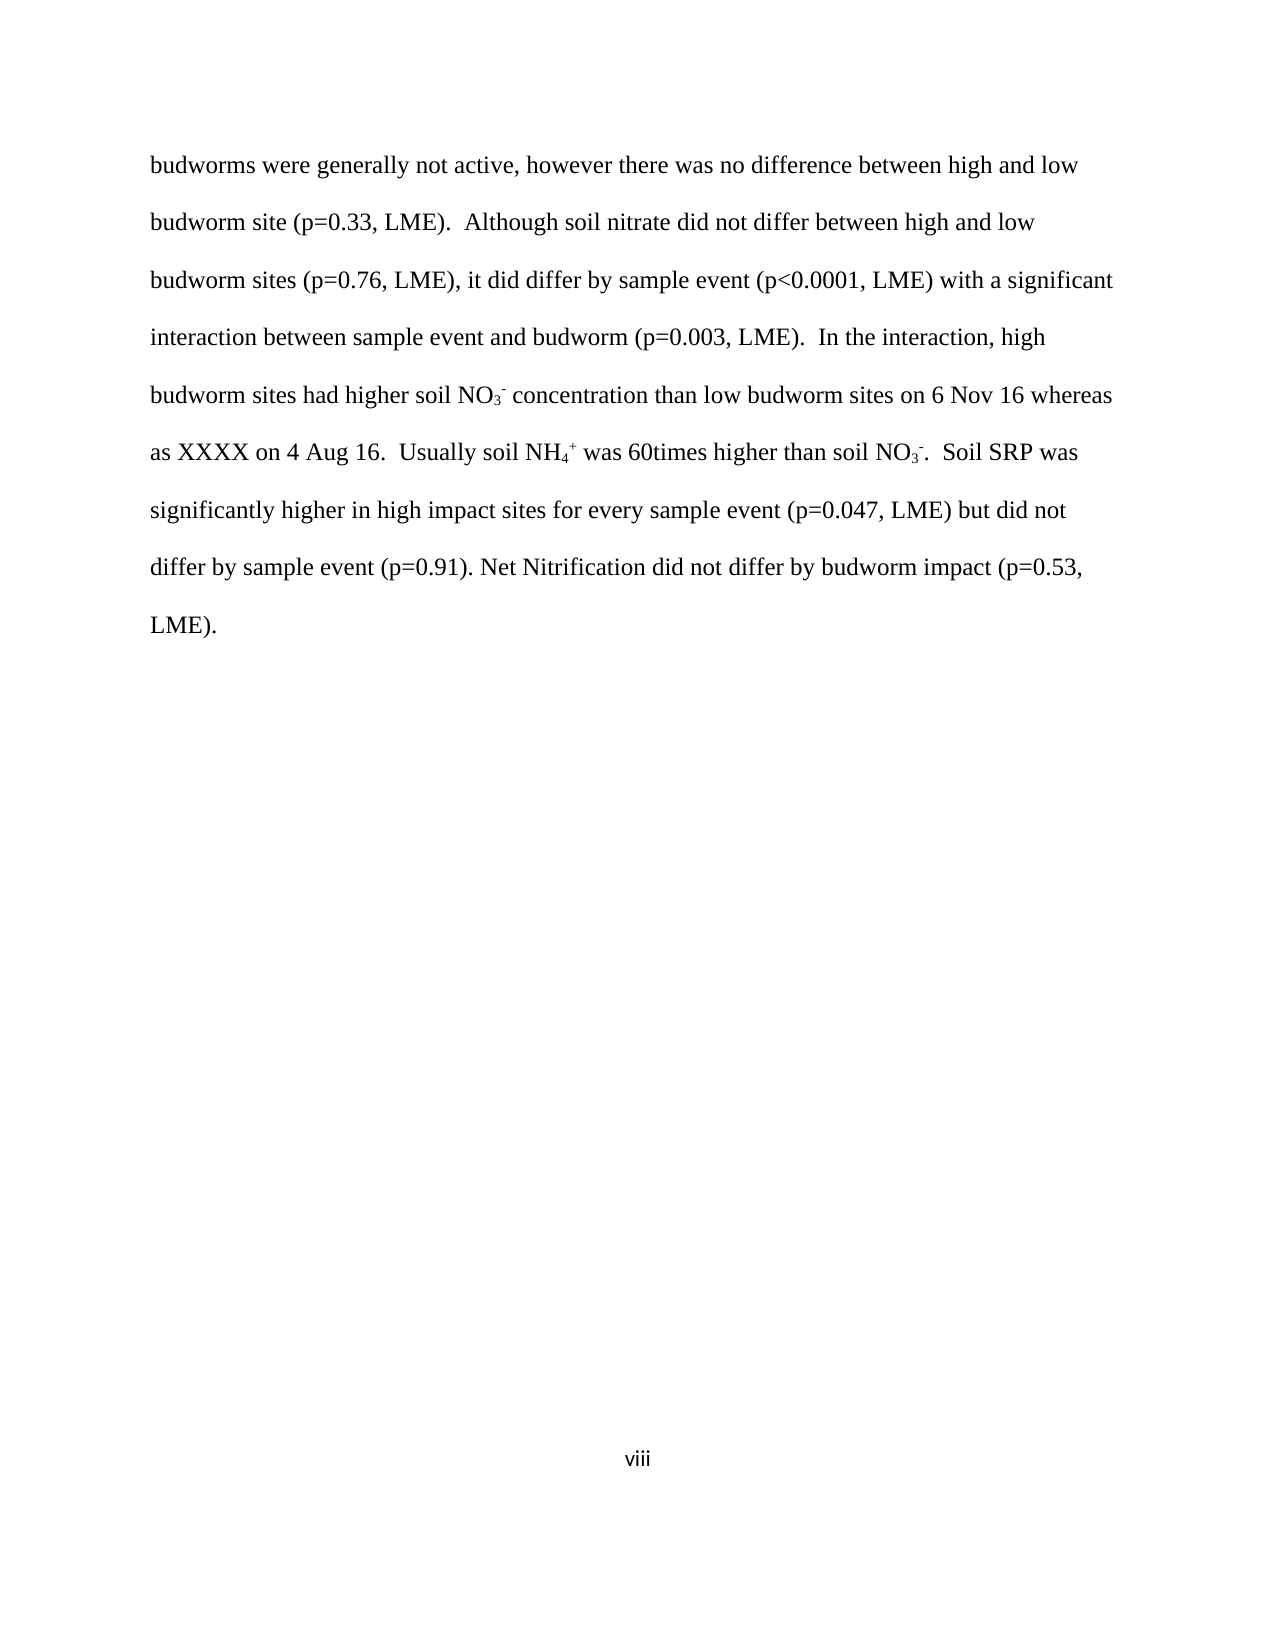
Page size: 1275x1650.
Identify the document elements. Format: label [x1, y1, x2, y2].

text [150, 150, 1125, 639]
